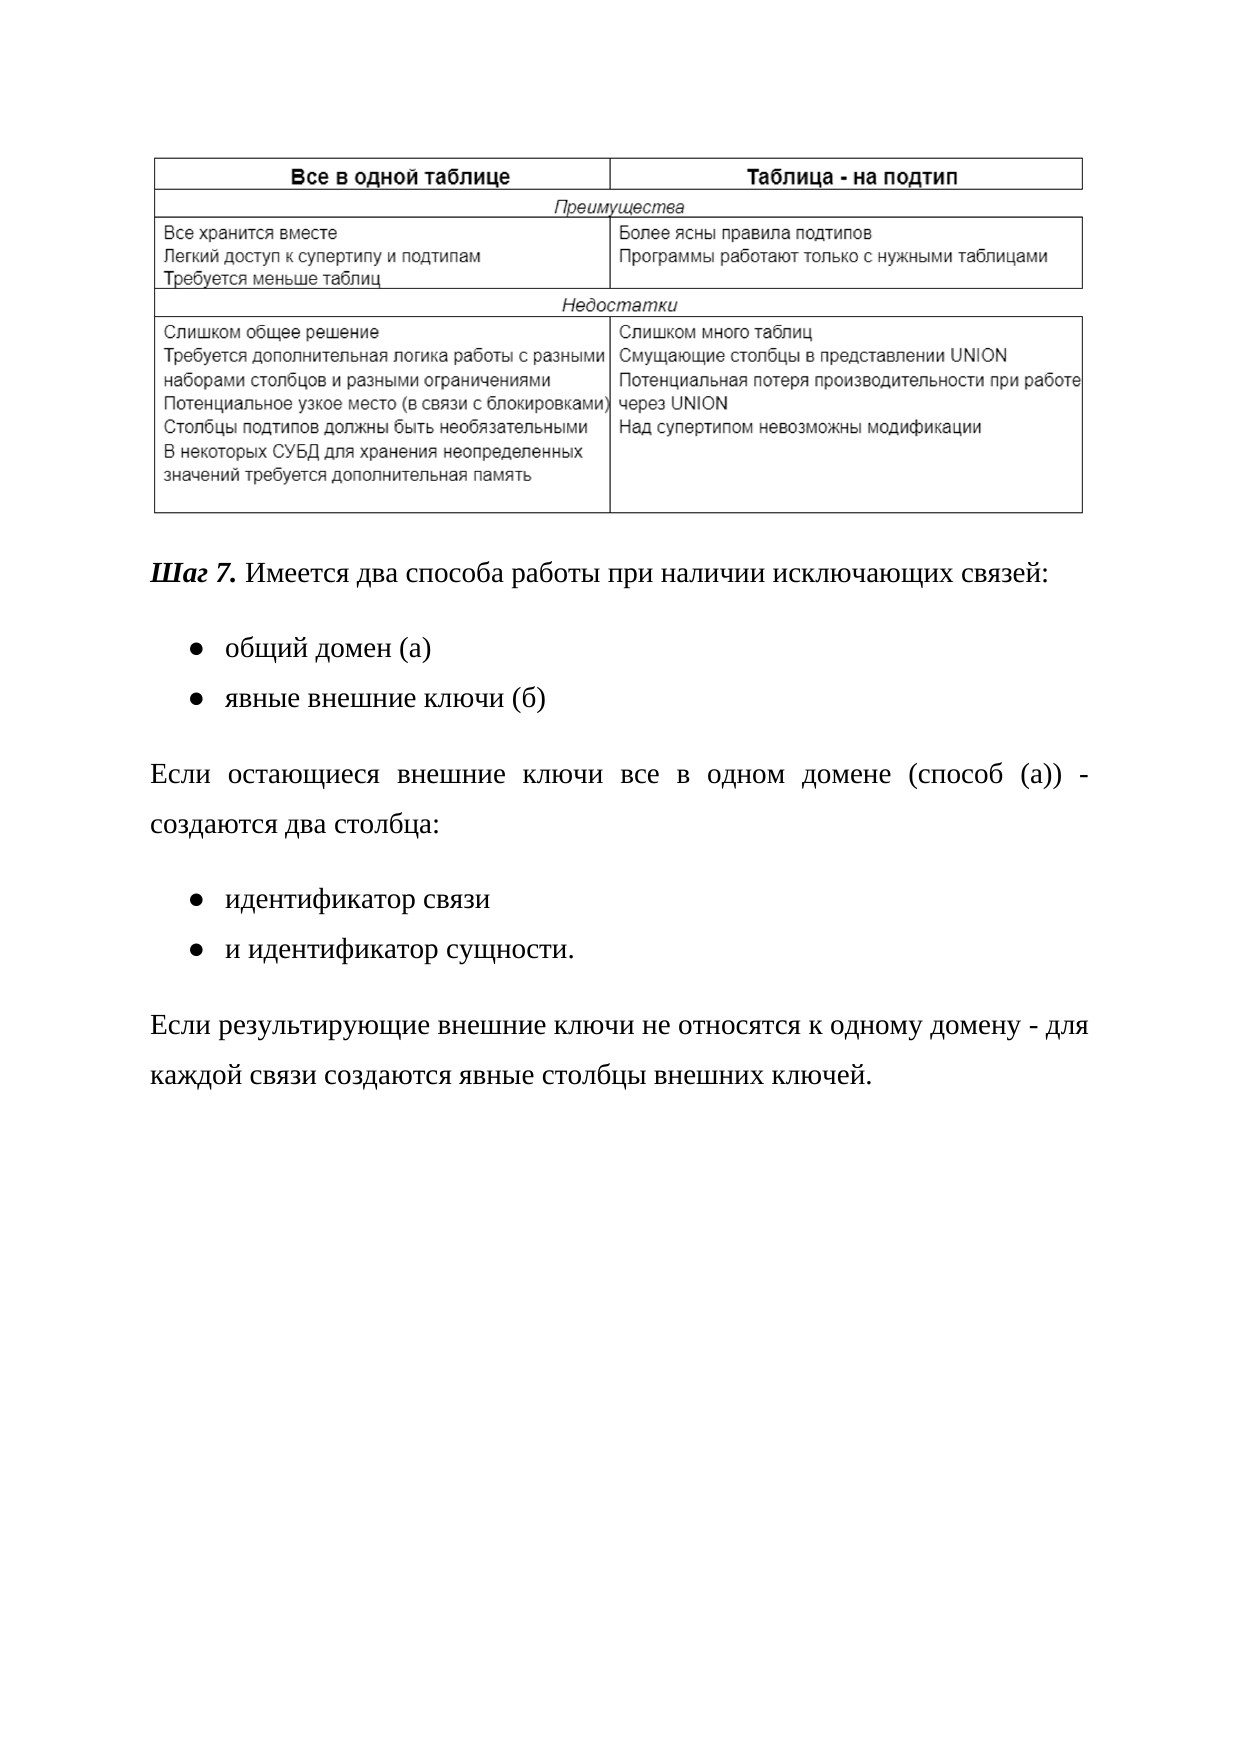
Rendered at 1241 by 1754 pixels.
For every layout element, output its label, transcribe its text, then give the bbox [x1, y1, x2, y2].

list явные внешние ключи (б) [187, 680, 1090, 714]
text Если результирующие внешние ключи не относятся к одному домену - для каждой связи создаются явные столбцы внешних ключей. [150, 1007, 1090, 1091]
list идентификатор связи [187, 881, 1090, 915]
picture [150, 150, 1091, 517]
text Если остающиеся внешние ключи все в одном домене (способ (а)) - создаются два столбца: [150, 756, 1090, 839]
list и идентификатор сущности. [187, 932, 1090, 965]
text Шаг 7. Имеется два способа работы при наличии исключающих связей: [150, 555, 1090, 588]
list общий домен (а) [187, 630, 1090, 664]
